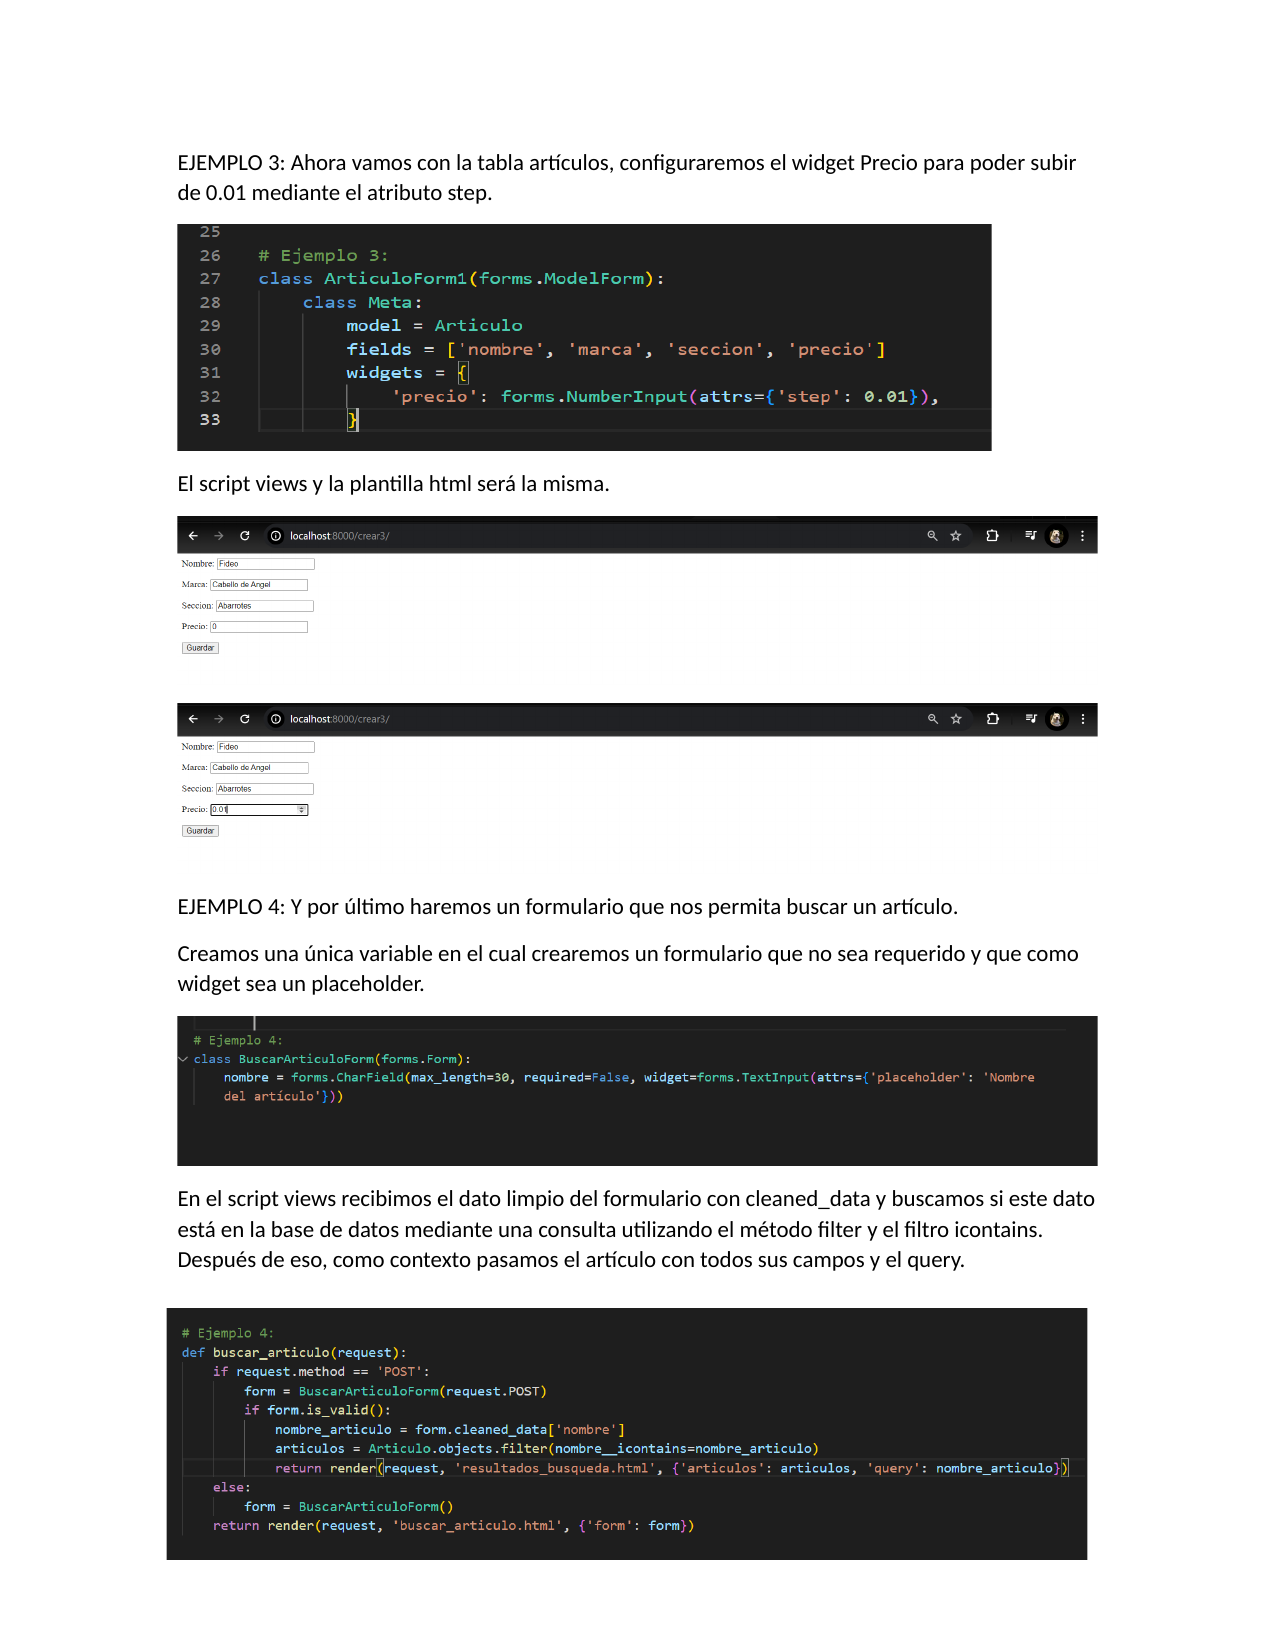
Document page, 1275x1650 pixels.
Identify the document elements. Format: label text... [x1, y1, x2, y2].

text En el script views recibimos el dato limpio del formulario con cleaned_data y buscamos si este dato está en la base de datos mediante una consulta utilizando el método filter y el filtro icontains. Después de eso, como contexto pasamos el artículo con todos sus campos y el query. [177, 1184, 1098, 1273]
picture [177, 516, 1098, 685]
text Creamos una única variable en el cual crearemos un formulario que no sea requerido y que como widget sea un placeholder. [177, 939, 1098, 997]
picture [166, 1308, 1088, 1560]
picture [177, 224, 992, 451]
text EJEMPLO 3: Ahora vamos con la tabla artículos, configuraremos el widget Precio para poder subir de 0.01 mediante el atributo step. [177, 148, 1098, 206]
text EJEMPLO 4: Y por último haremos un formulario que nos permita buscar un artículo. [177, 892, 1098, 920]
picture [177, 1016, 1098, 1166]
text El script views y la plantilla html será la misma. [177, 469, 1098, 498]
picture [177, 703, 1098, 874]
